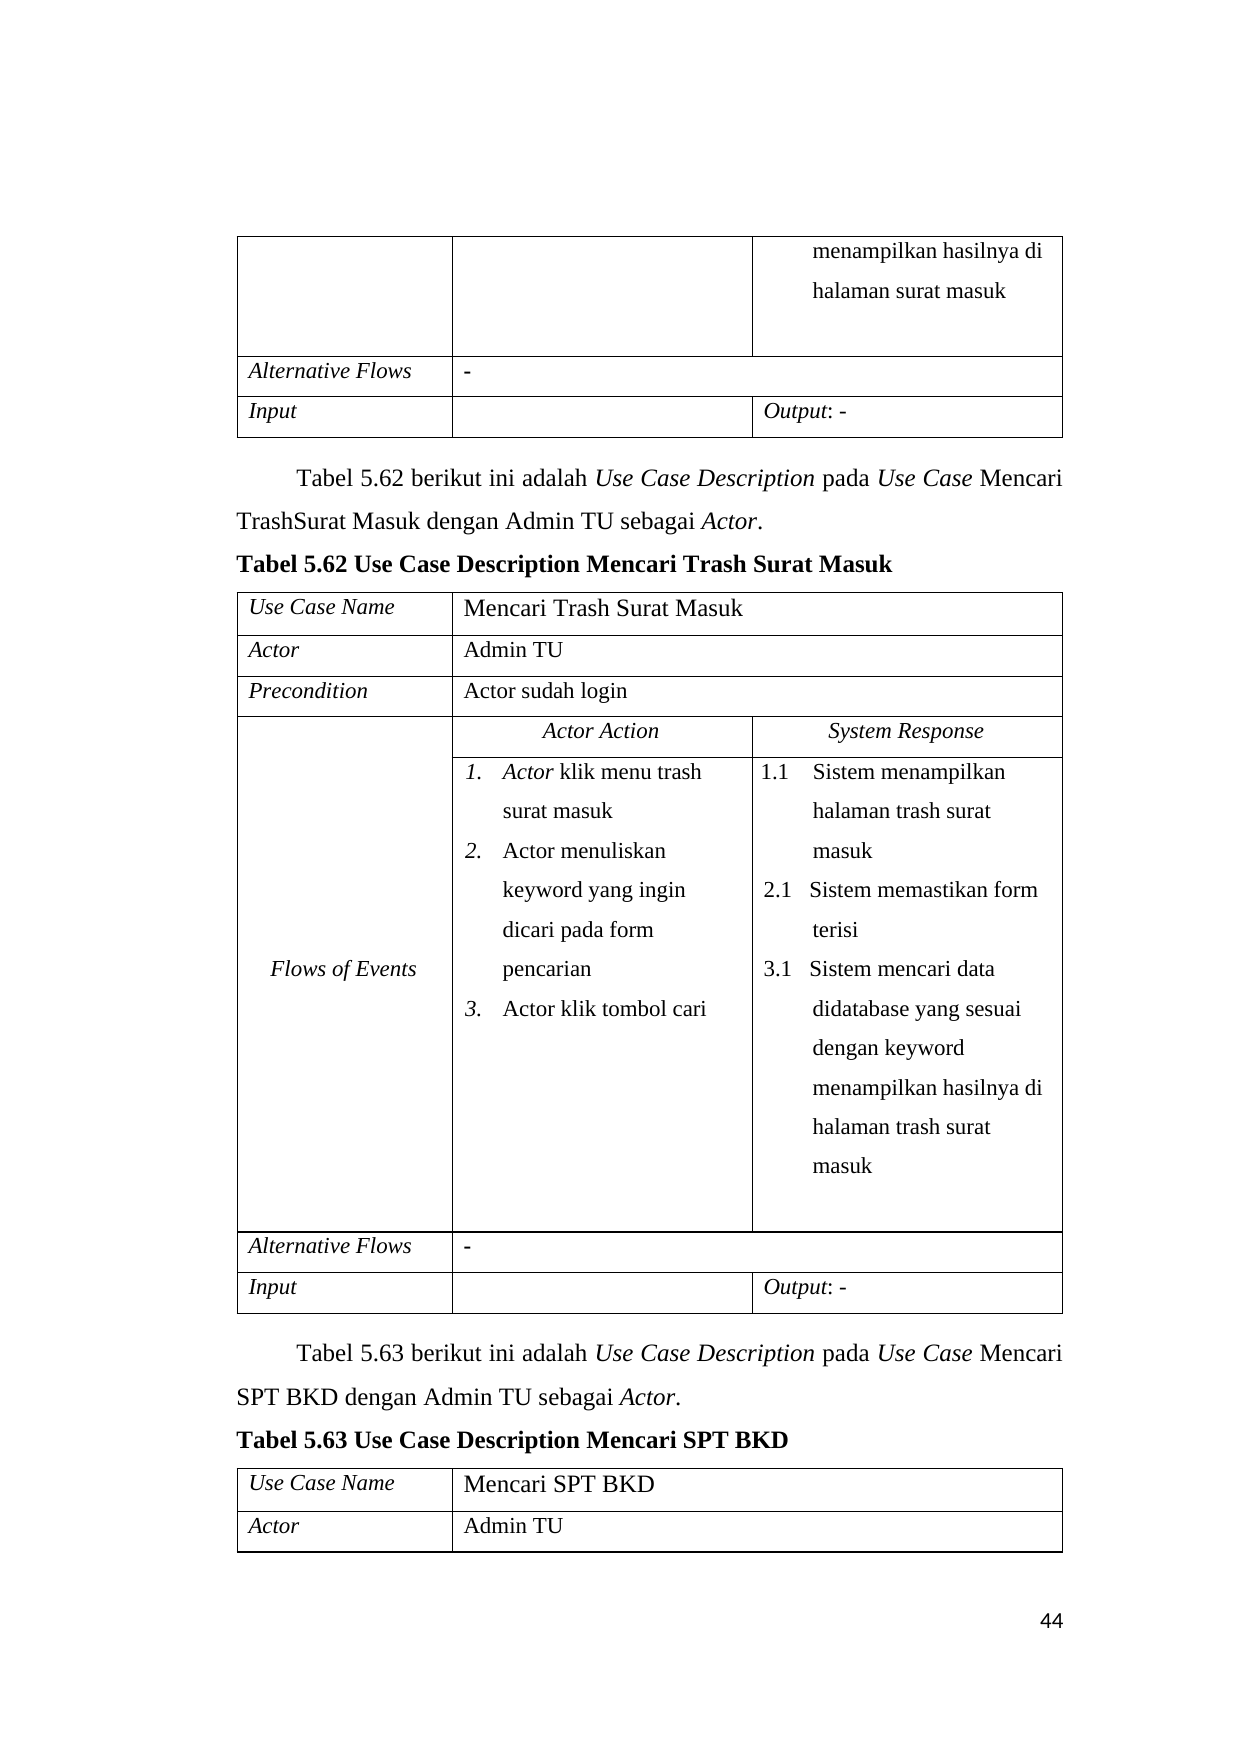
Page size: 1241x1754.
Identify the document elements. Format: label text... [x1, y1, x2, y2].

text Tabel 5.62 berikut ini adalah Use Case Description pada Use Case Mencari TrashSurat Masuk dengan Admin TU sebagai Actor. [236, 463, 1063, 535]
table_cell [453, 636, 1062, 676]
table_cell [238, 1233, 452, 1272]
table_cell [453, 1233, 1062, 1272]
text Tabel 5.63 berikut ini adalah Use Case Description pada Use Case Mencari SPT BKD dengan Admin TU sebagai Actor. [236, 1338, 1063, 1410]
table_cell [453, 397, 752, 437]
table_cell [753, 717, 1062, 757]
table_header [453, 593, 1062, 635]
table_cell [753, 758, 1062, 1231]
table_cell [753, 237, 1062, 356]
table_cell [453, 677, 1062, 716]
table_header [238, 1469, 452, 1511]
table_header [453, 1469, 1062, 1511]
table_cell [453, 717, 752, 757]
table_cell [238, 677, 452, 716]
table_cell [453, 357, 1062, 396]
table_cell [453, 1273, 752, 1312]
text Tabel 5.63 Use Case Description Mencari SPT BKD [236, 1425, 1063, 1453]
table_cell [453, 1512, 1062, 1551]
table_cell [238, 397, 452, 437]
text Tabel 5.62 Use Case Description Mencari Trash Surat Masuk [236, 549, 1063, 578]
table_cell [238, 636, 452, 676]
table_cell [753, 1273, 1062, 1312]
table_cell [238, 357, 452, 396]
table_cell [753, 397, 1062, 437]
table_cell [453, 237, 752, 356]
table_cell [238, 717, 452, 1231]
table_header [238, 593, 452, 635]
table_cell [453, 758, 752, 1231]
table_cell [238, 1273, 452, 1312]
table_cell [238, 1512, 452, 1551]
